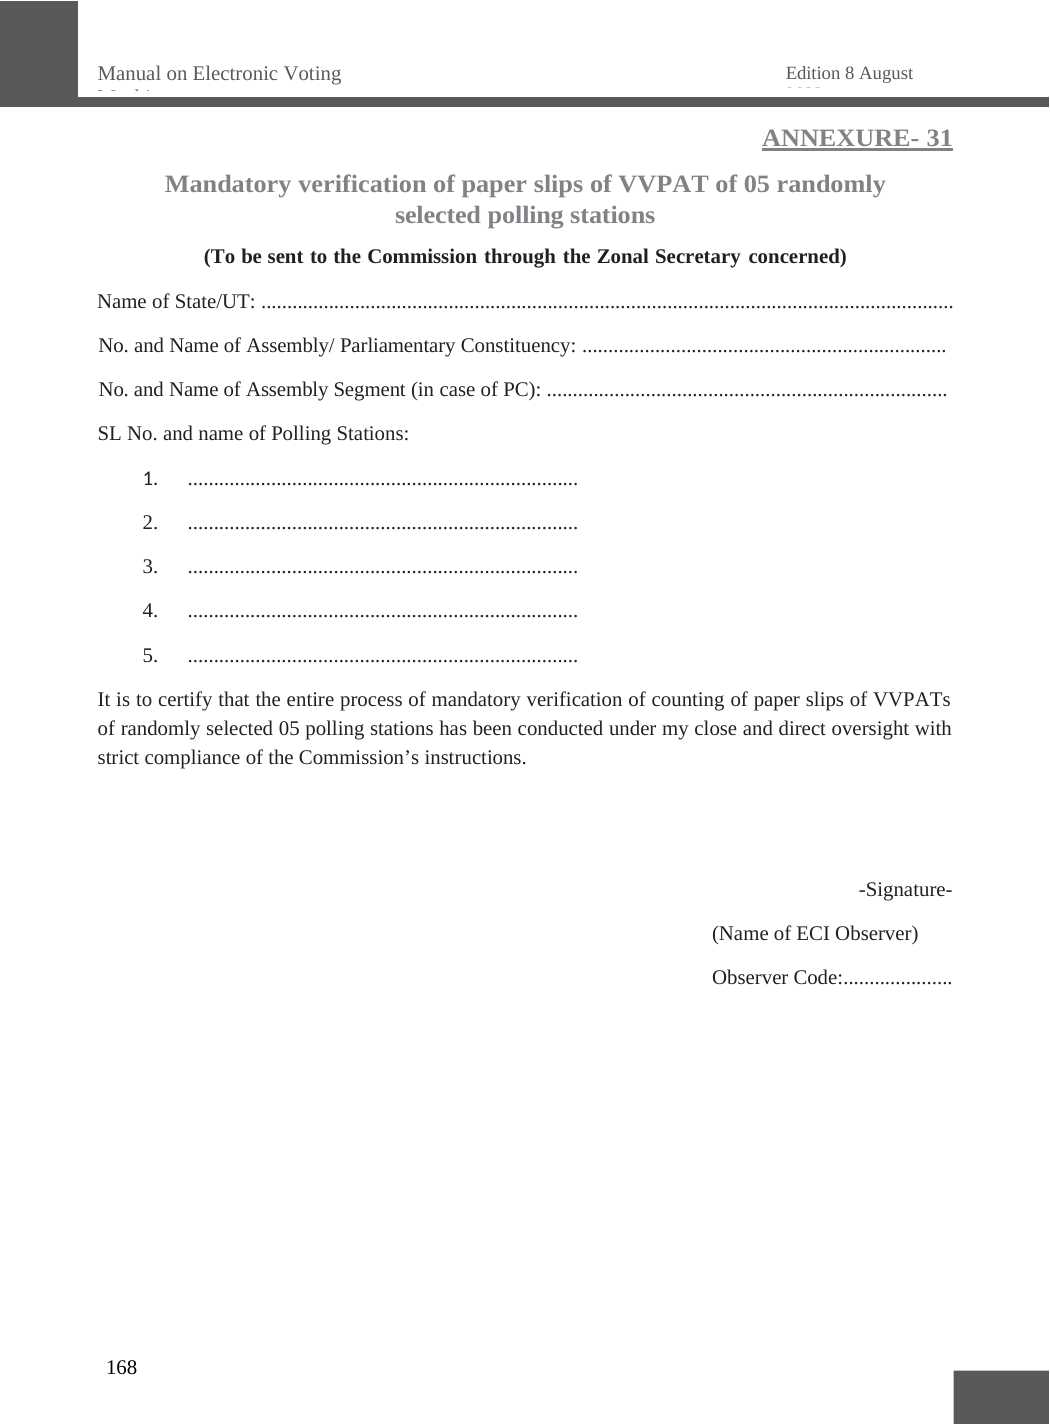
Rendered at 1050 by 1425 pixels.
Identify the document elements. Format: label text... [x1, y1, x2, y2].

text 2. ........................................................................... [142, 510, 977, 534]
subtitle selected polling stations [119, 200, 931, 229]
text 5. ........................................................................... [142, 643, 977, 667]
text 4. ........................................................................... [142, 598, 977, 622]
subtitle (To be sent to the Commission through the Zonal Secretary concerned) [119, 244, 931, 268]
subtitle ANNEXURE- 31 [83, 123, 953, 152]
text SL No. and name of Polling Stations: [97, 421, 977, 445]
text Name of State/UT: ..................................................................................................................................... [83, 288, 967, 313]
text -Signature- (Name of ECI Observer) Observer Code:..................... [712, 877, 954, 989]
text 1. ........................................................................... [142, 465, 977, 491]
text No. and Name of Assembly Segment (in case of PC): ............................................................................. [83, 377, 962, 401]
text Mandatory verification of paper slips of VVPAT of 05 randomly [119, 169, 931, 198]
text No. and Name of Assembly/ Parliamentary Constituency: ...................................................................... [83, 333, 961, 357]
text 3. ........................................................................... [142, 554, 977, 578]
text It is to certify that the entire process of mandatory verification of counting of paper slips of VVPATs of randomly selected 05 polling stations has been conducted under my close and direct oversight with strict compliance of the Commission’s instructions. [97, 687, 953, 769]
